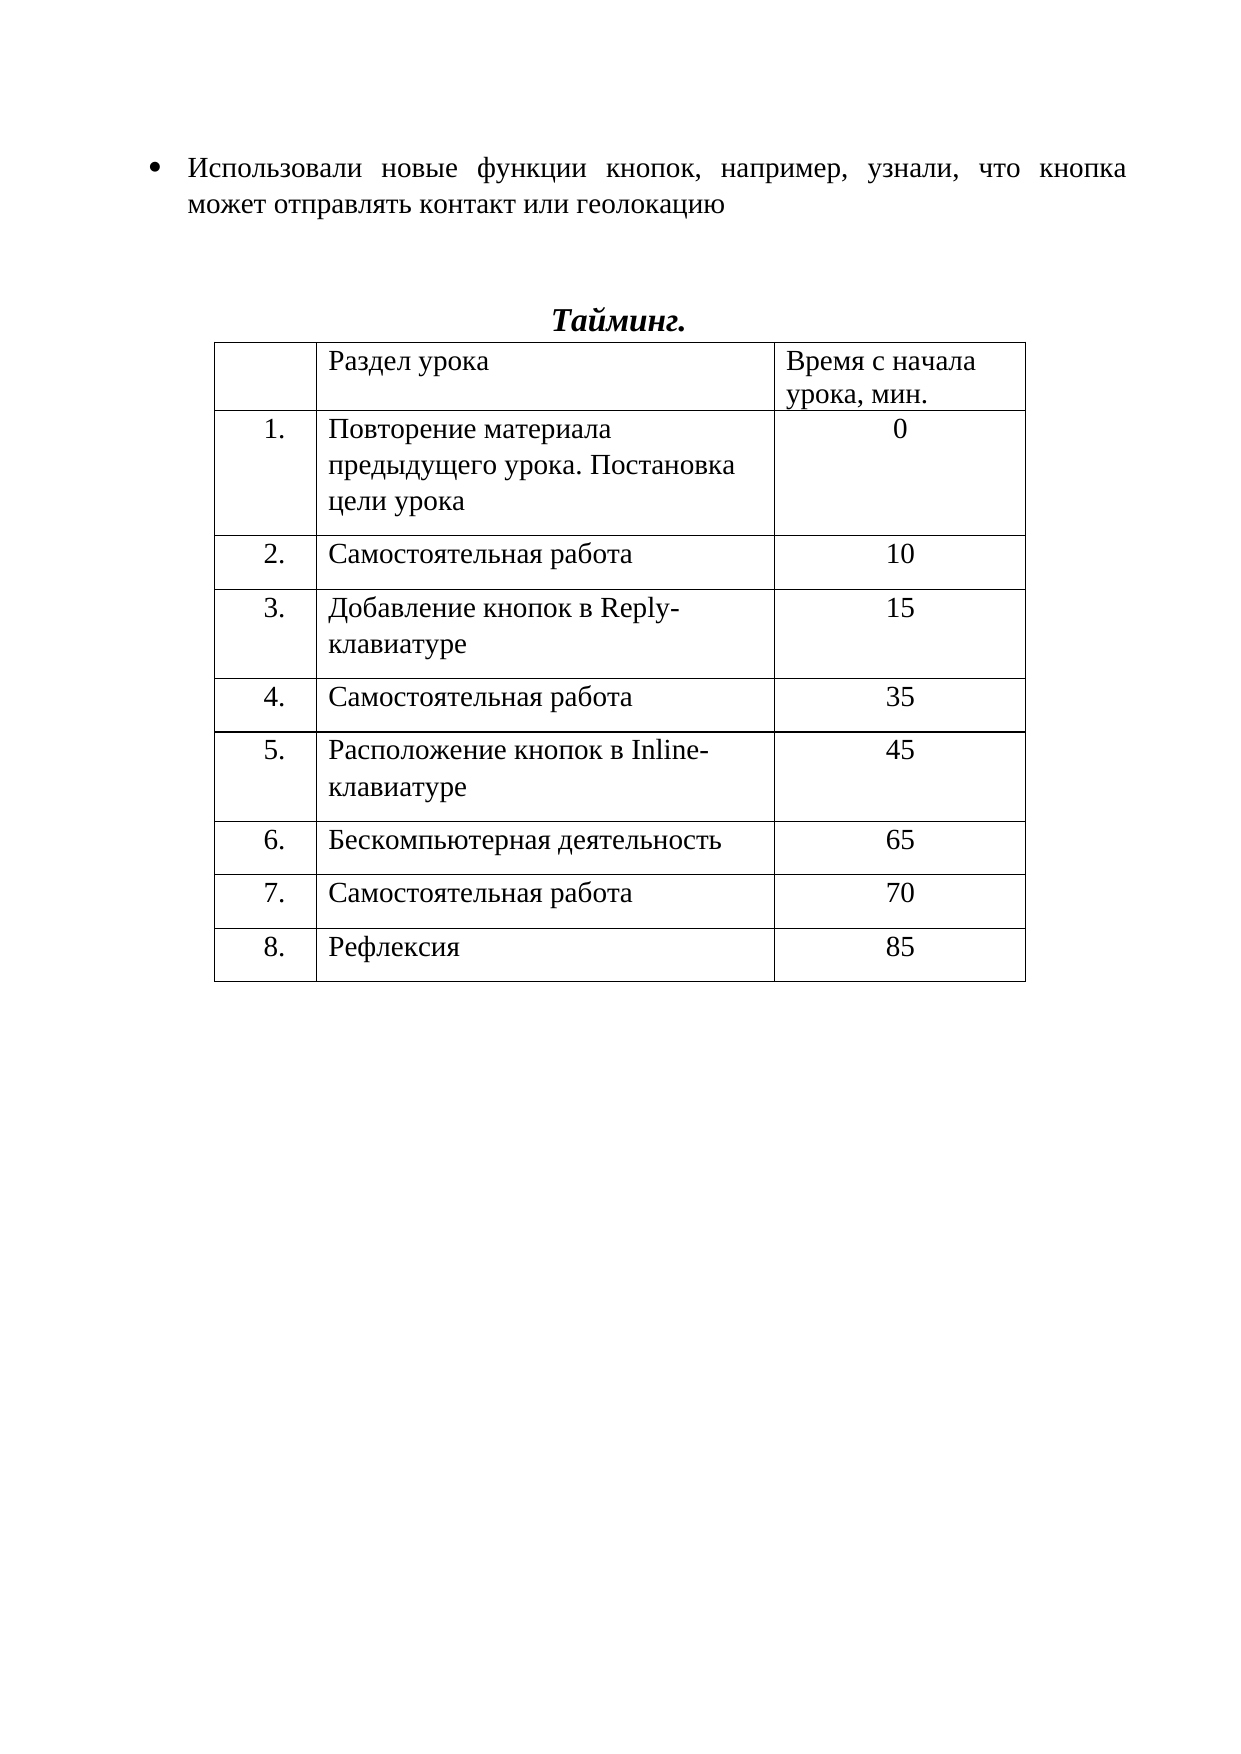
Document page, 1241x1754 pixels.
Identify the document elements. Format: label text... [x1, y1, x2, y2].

table_cell [215, 875, 316, 928]
table_cell Бескомпьютерная деятельность [317, 822, 774, 874]
table_cell [215, 822, 316, 874]
table_cell Самостоятельная работа [317, 875, 774, 928]
table_cell [215, 733, 316, 821]
table_cell [215, 679, 316, 731]
table_cell Добавление кнопок в Reply-клавиатуре [317, 590, 774, 678]
table_cell [215, 929, 316, 981]
table_cell [215, 411, 316, 535]
table_cell 65 [775, 822, 1025, 874]
table_header Время с начала урока, мин. [775, 343, 1025, 410]
table_cell Расположение кнопок в Inline-клавиатуре [317, 733, 774, 821]
table_cell 10 [775, 536, 1025, 589]
table_cell [215, 536, 316, 589]
table_cell 15 [775, 590, 1025, 678]
table_cell 45 [775, 733, 1025, 821]
table_cell Самостоятельная работа [317, 679, 774, 731]
table_cell Повторение материала предыдущего урока. Постановка цели урока [317, 411, 774, 535]
table_cell 35 [775, 679, 1025, 731]
list Использовали новые функции кнопок, например, узнали, что кнопка может отправлять контакт или геолокацию [150, 150, 1128, 220]
table_header [215, 343, 316, 410]
table_cell [215, 590, 316, 678]
table_cell 0 [775, 411, 1025, 535]
table_cell 70 [775, 875, 1025, 928]
table_cell 85 [775, 929, 1025, 981]
table_header Раздел урока [317, 343, 774, 410]
text Тайминг. [112, 300, 1128, 338]
table_cell Рефлексия [317, 929, 774, 981]
table_cell Самостоятельная работа [317, 536, 774, 589]
